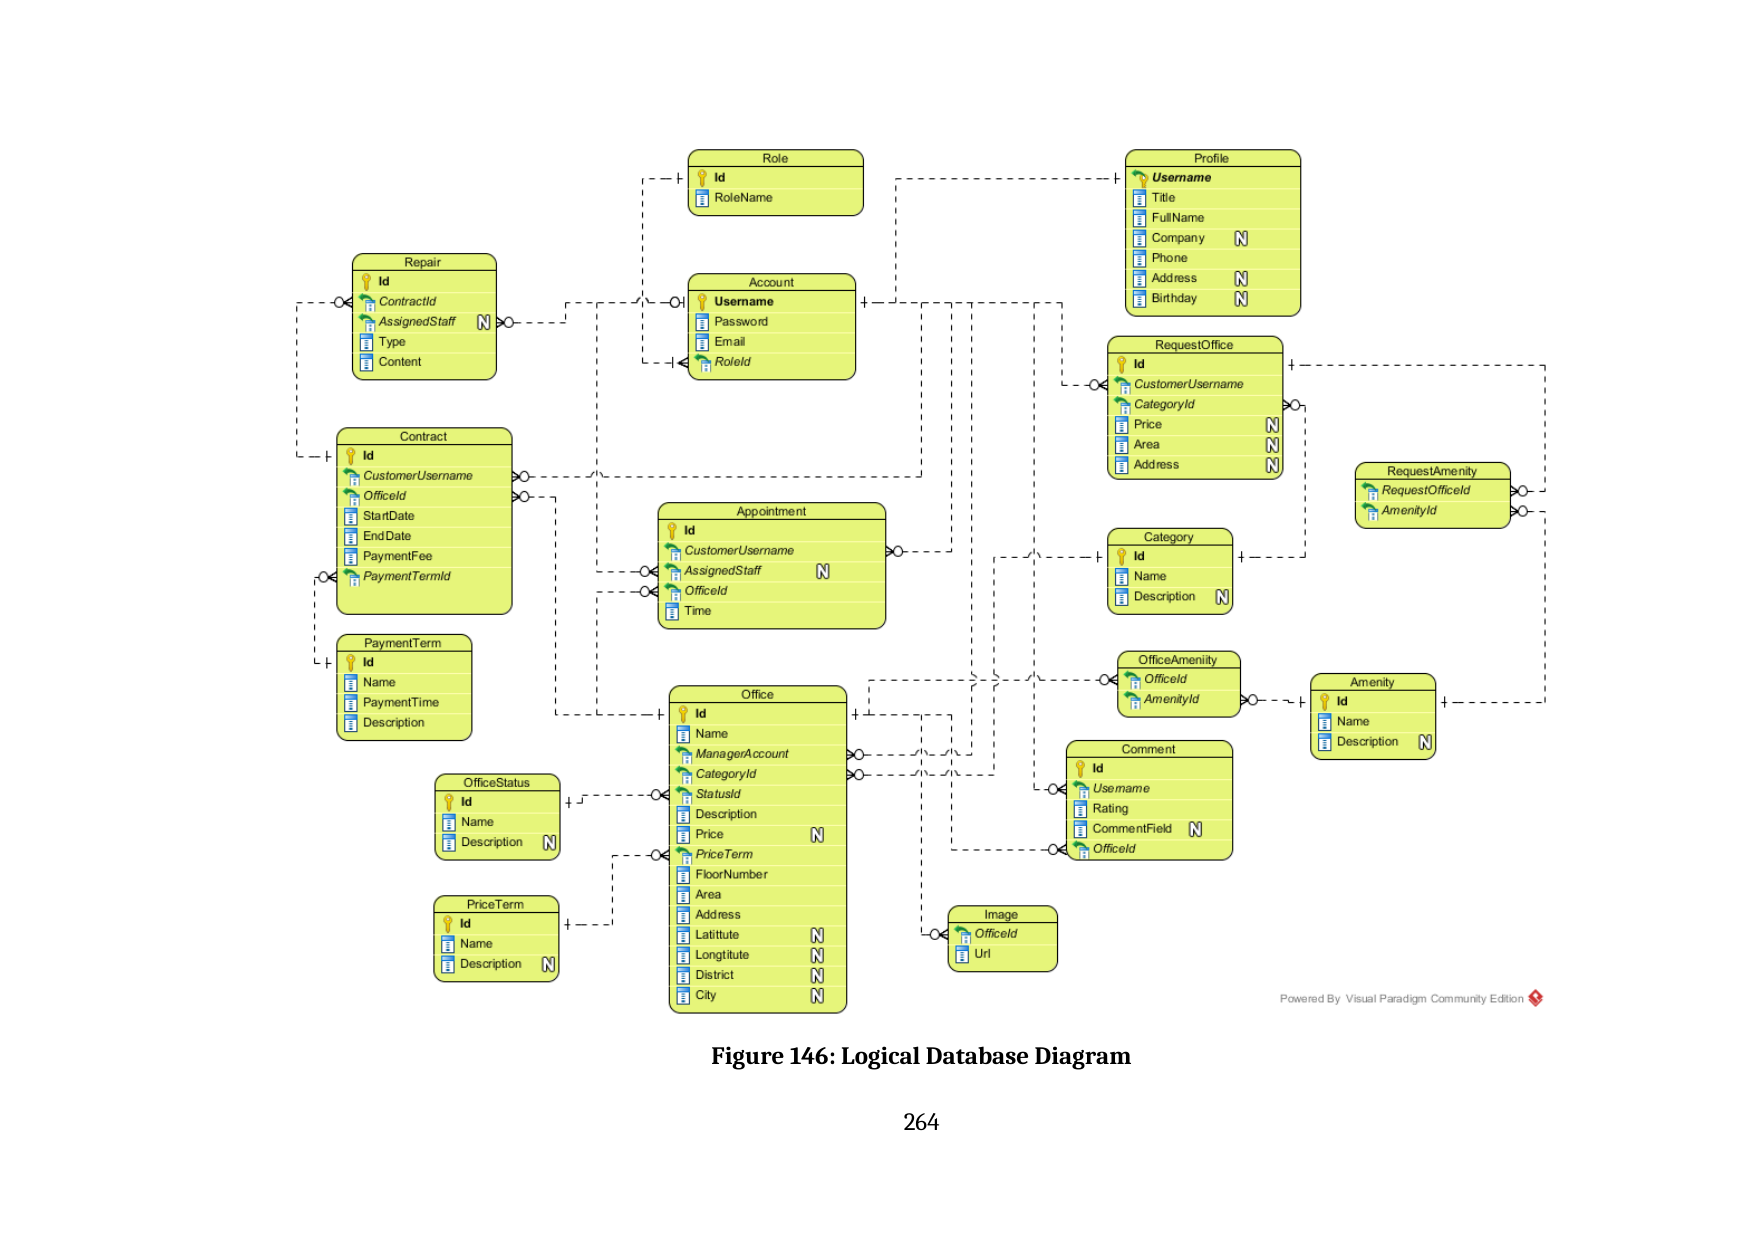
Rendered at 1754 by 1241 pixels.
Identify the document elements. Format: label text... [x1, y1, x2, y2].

picture [294, 147, 1549, 1017]
